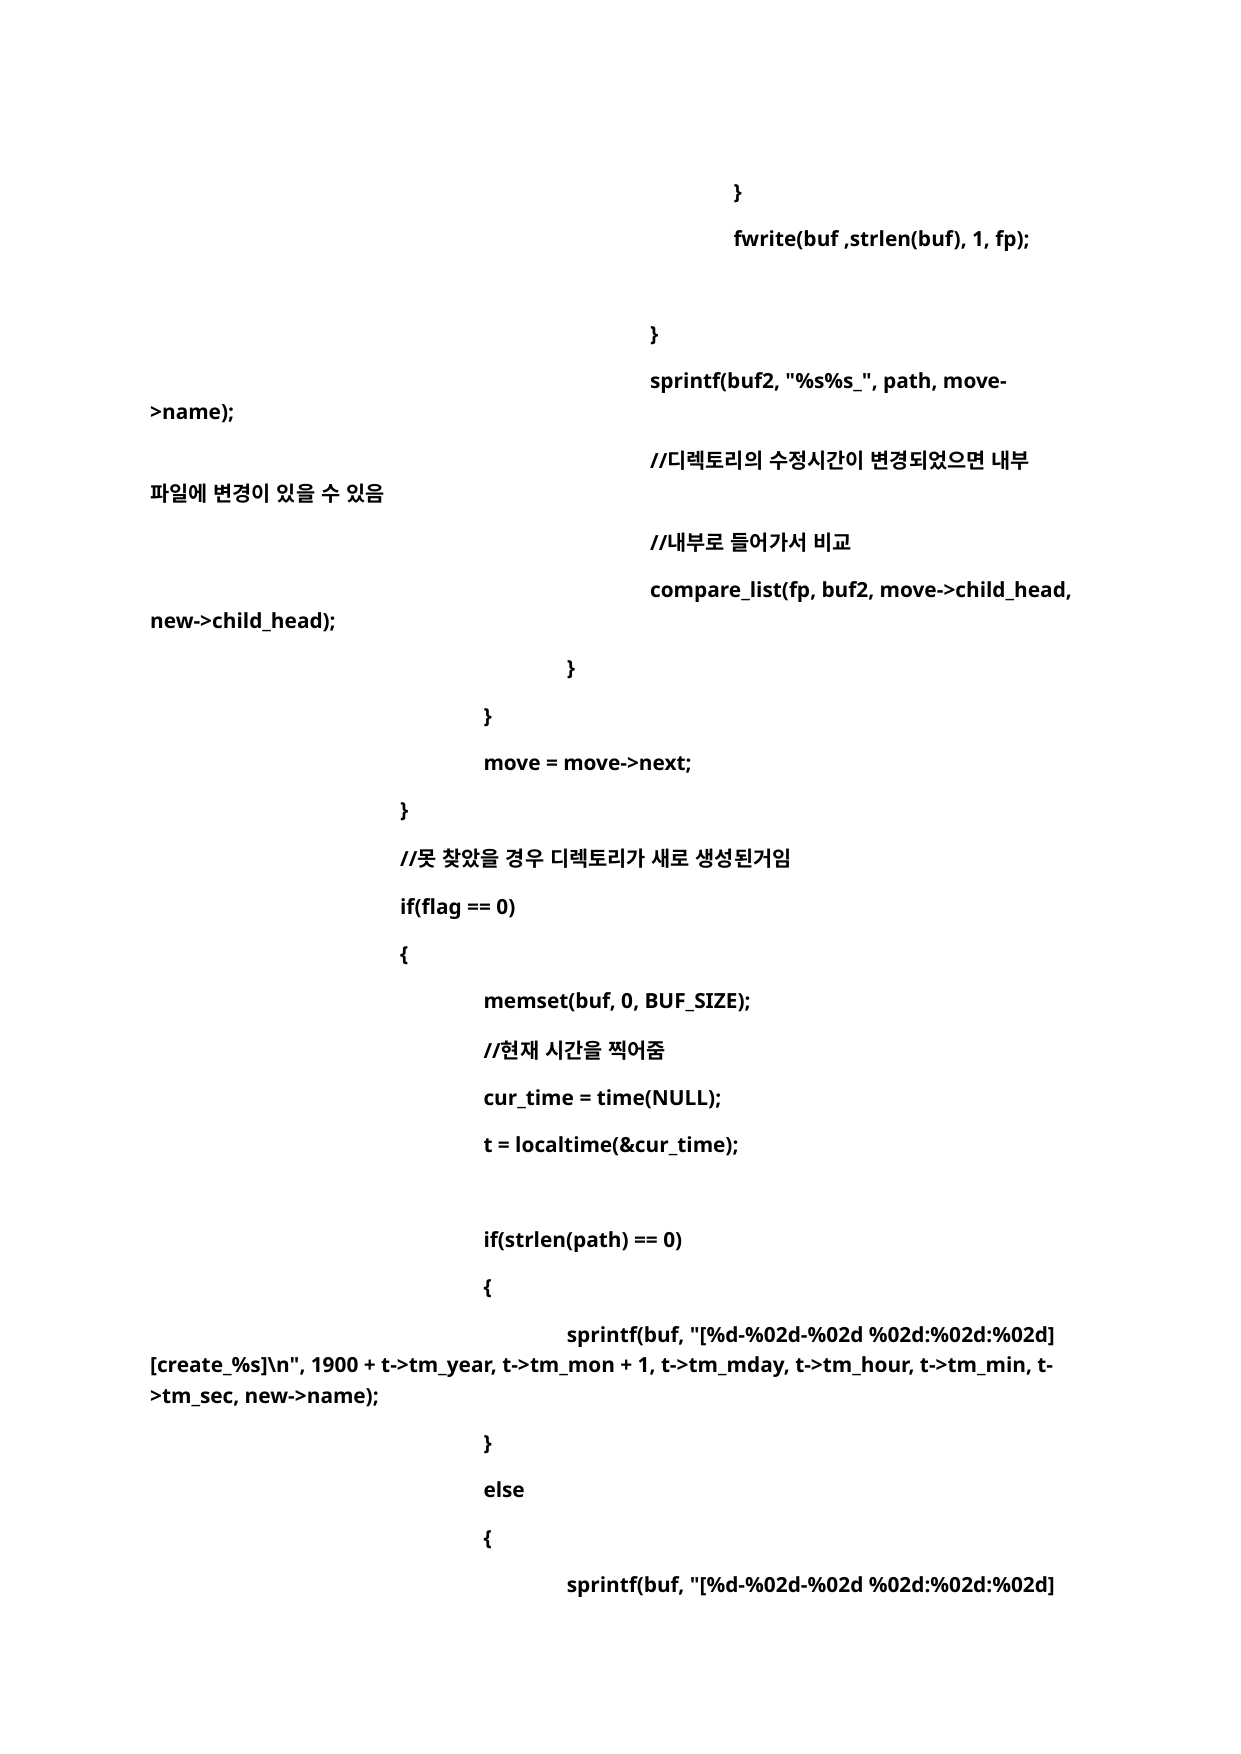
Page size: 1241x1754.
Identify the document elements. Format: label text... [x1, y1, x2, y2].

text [150, 1570, 1090, 1599]
text } [150, 319, 1090, 347]
text { [150, 1272, 1090, 1301]
text //현재 시간을 찍어줌 [150, 1034, 1090, 1064]
text if(strlen(path) == 0) [150, 1225, 1090, 1254]
text { [150, 1523, 1090, 1551]
text { [150, 939, 1090, 968]
text } [150, 1428, 1090, 1457]
text else [150, 1476, 1090, 1504]
text cur_time = time(NULL); [150, 1083, 1090, 1112]
text //디렉토리의 수정시간이 변경되었으면 내부 파일에 변경이 있을 수 있음 [150, 444, 1090, 507]
text //못 찾았을 경우 디렉토리가 새로 생성된거임 [150, 843, 1090, 873]
text sprintf(buf2, "%s%s_", path, move->name); [150, 366, 1090, 425]
text } [150, 653, 1090, 682]
text compare_list(fp, buf2, move->child_head, new->child_head); [150, 576, 1090, 635]
text //내부로 들어가서 비교 [150, 526, 1090, 557]
text move = move->next; [150, 748, 1090, 777]
text } [150, 795, 1090, 824]
text t = localtime(&cur_time); [150, 1131, 1090, 1159]
text sprintf(buf, "[%d-%02d-%02d %02d:%02d:%02d][create_%s]\n", 1900 + t->tm_year, t->tm_mon + 1, t->tm_mday, t->tm_hour, t->tm_min, t->tm_sec, new->name); [150, 1320, 1090, 1409]
text fwrite(buf ,strlen(buf), 1, fp); [150, 224, 1090, 253]
text } [150, 177, 1090, 206]
text if(flag == 0) [150, 892, 1090, 921]
text } [150, 701, 1090, 729]
text memset(buf, 0, BUF_SIZE); [150, 987, 1090, 1015]
